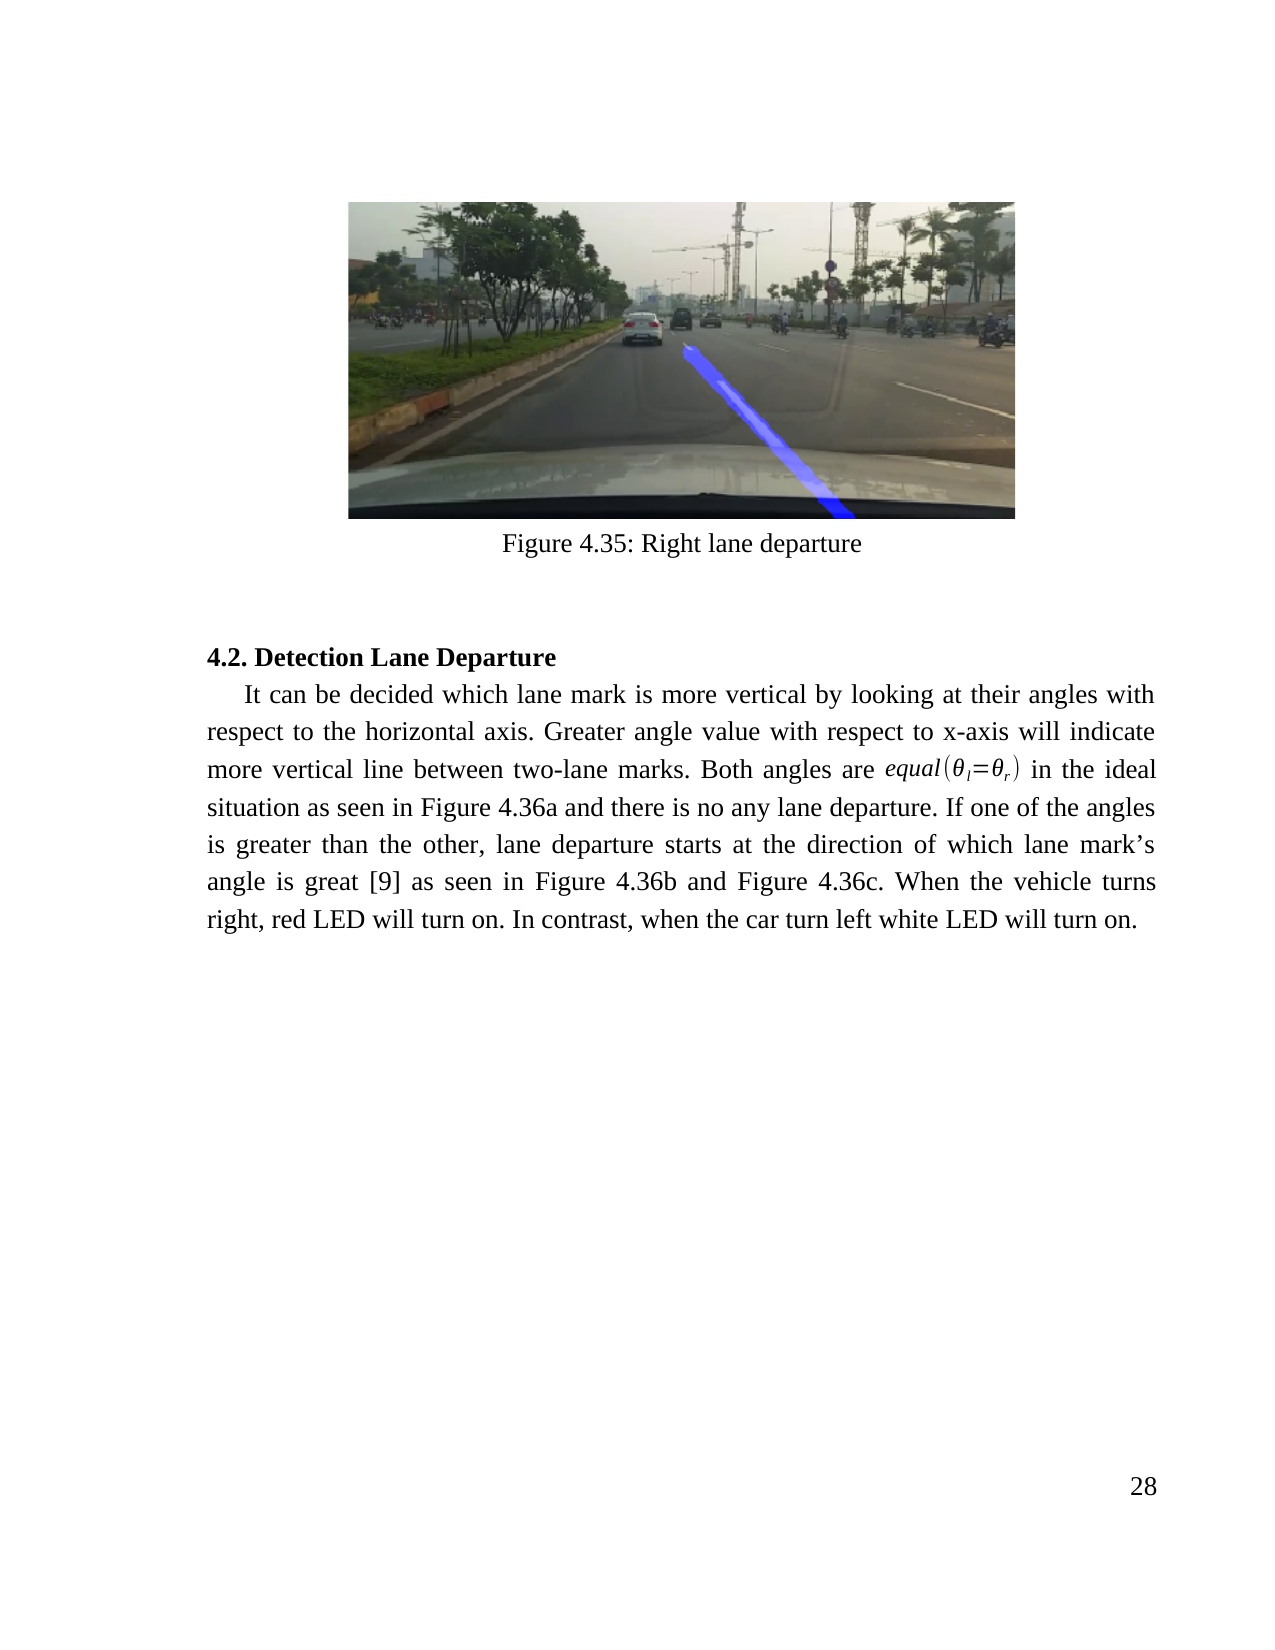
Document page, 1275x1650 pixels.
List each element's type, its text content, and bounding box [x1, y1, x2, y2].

picture [348, 202, 1016, 519]
subtitle Detection Lane Departure [207, 641, 1157, 672]
